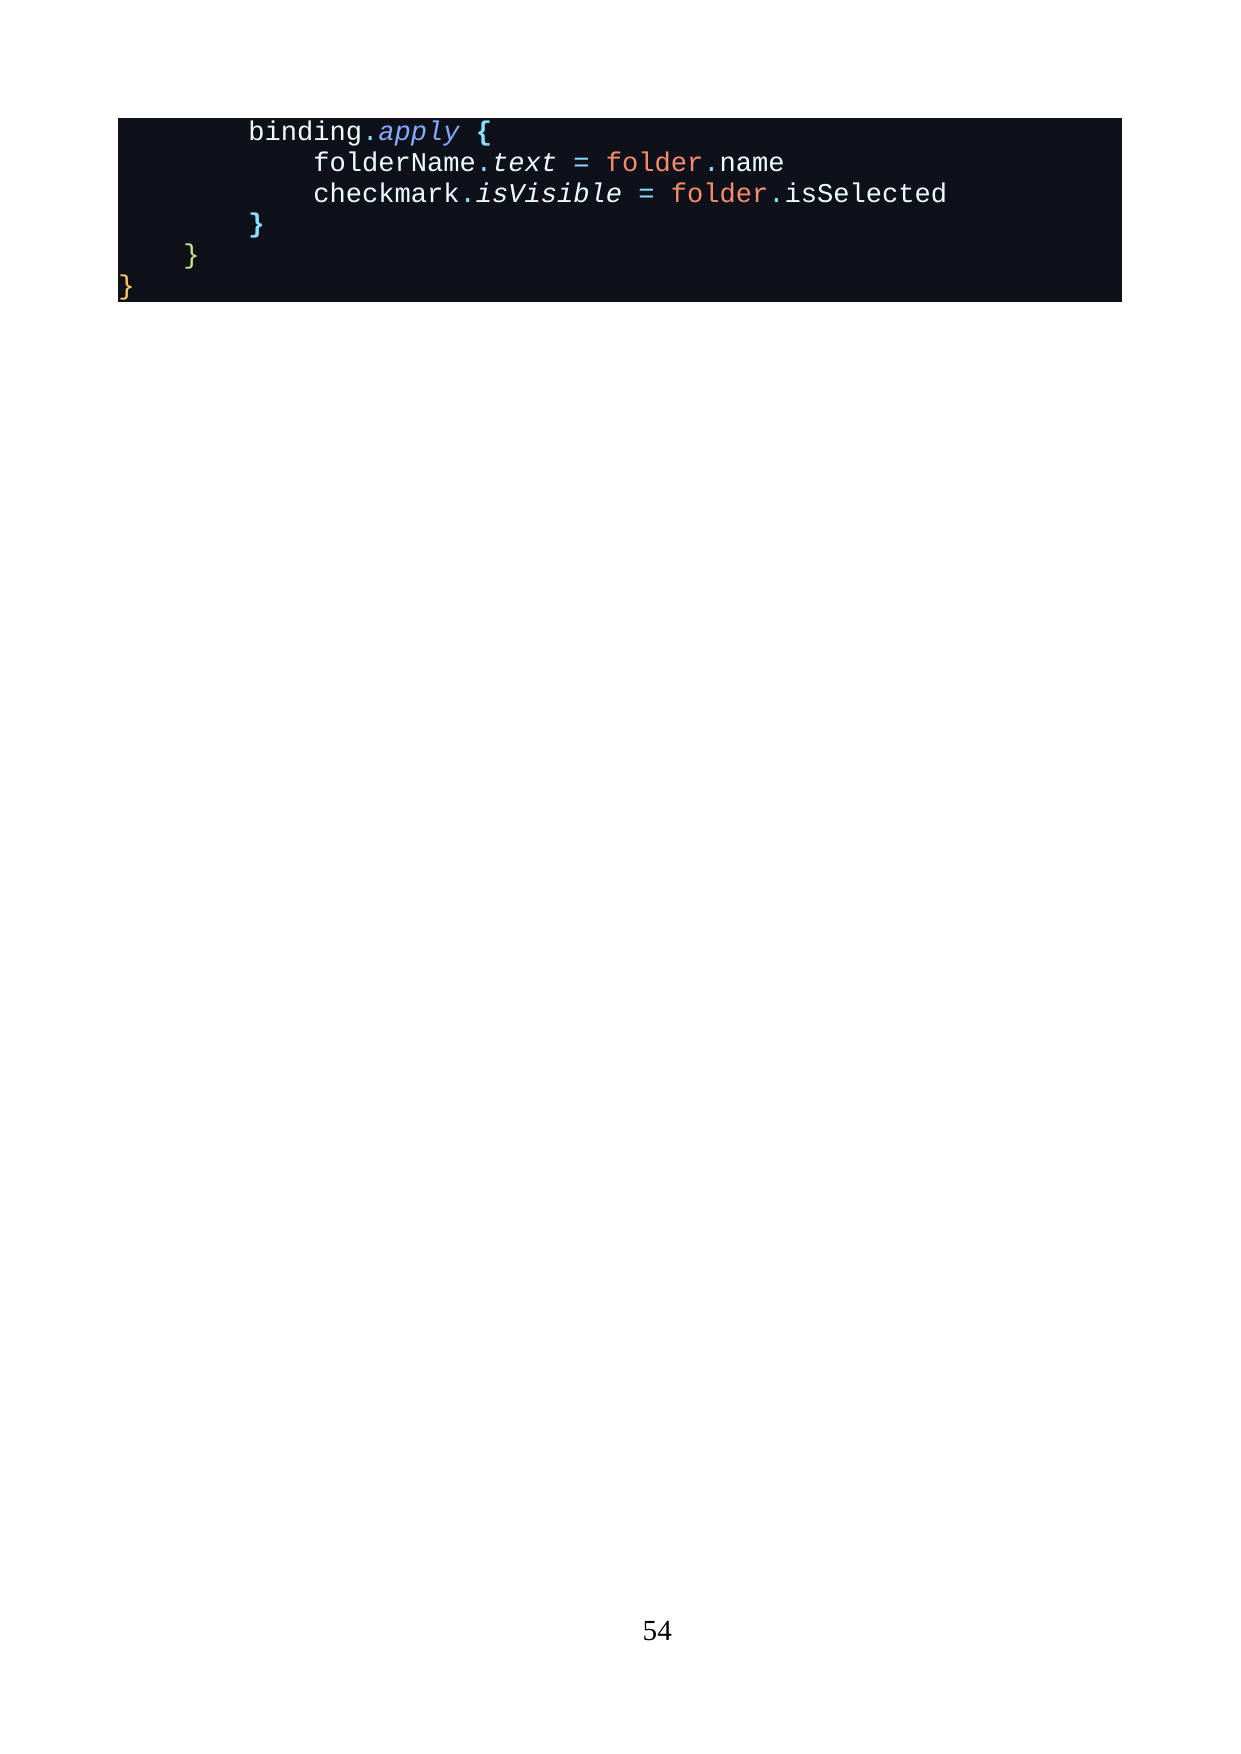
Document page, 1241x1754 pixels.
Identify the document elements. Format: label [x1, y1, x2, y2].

text [118, 118, 1122, 302]
